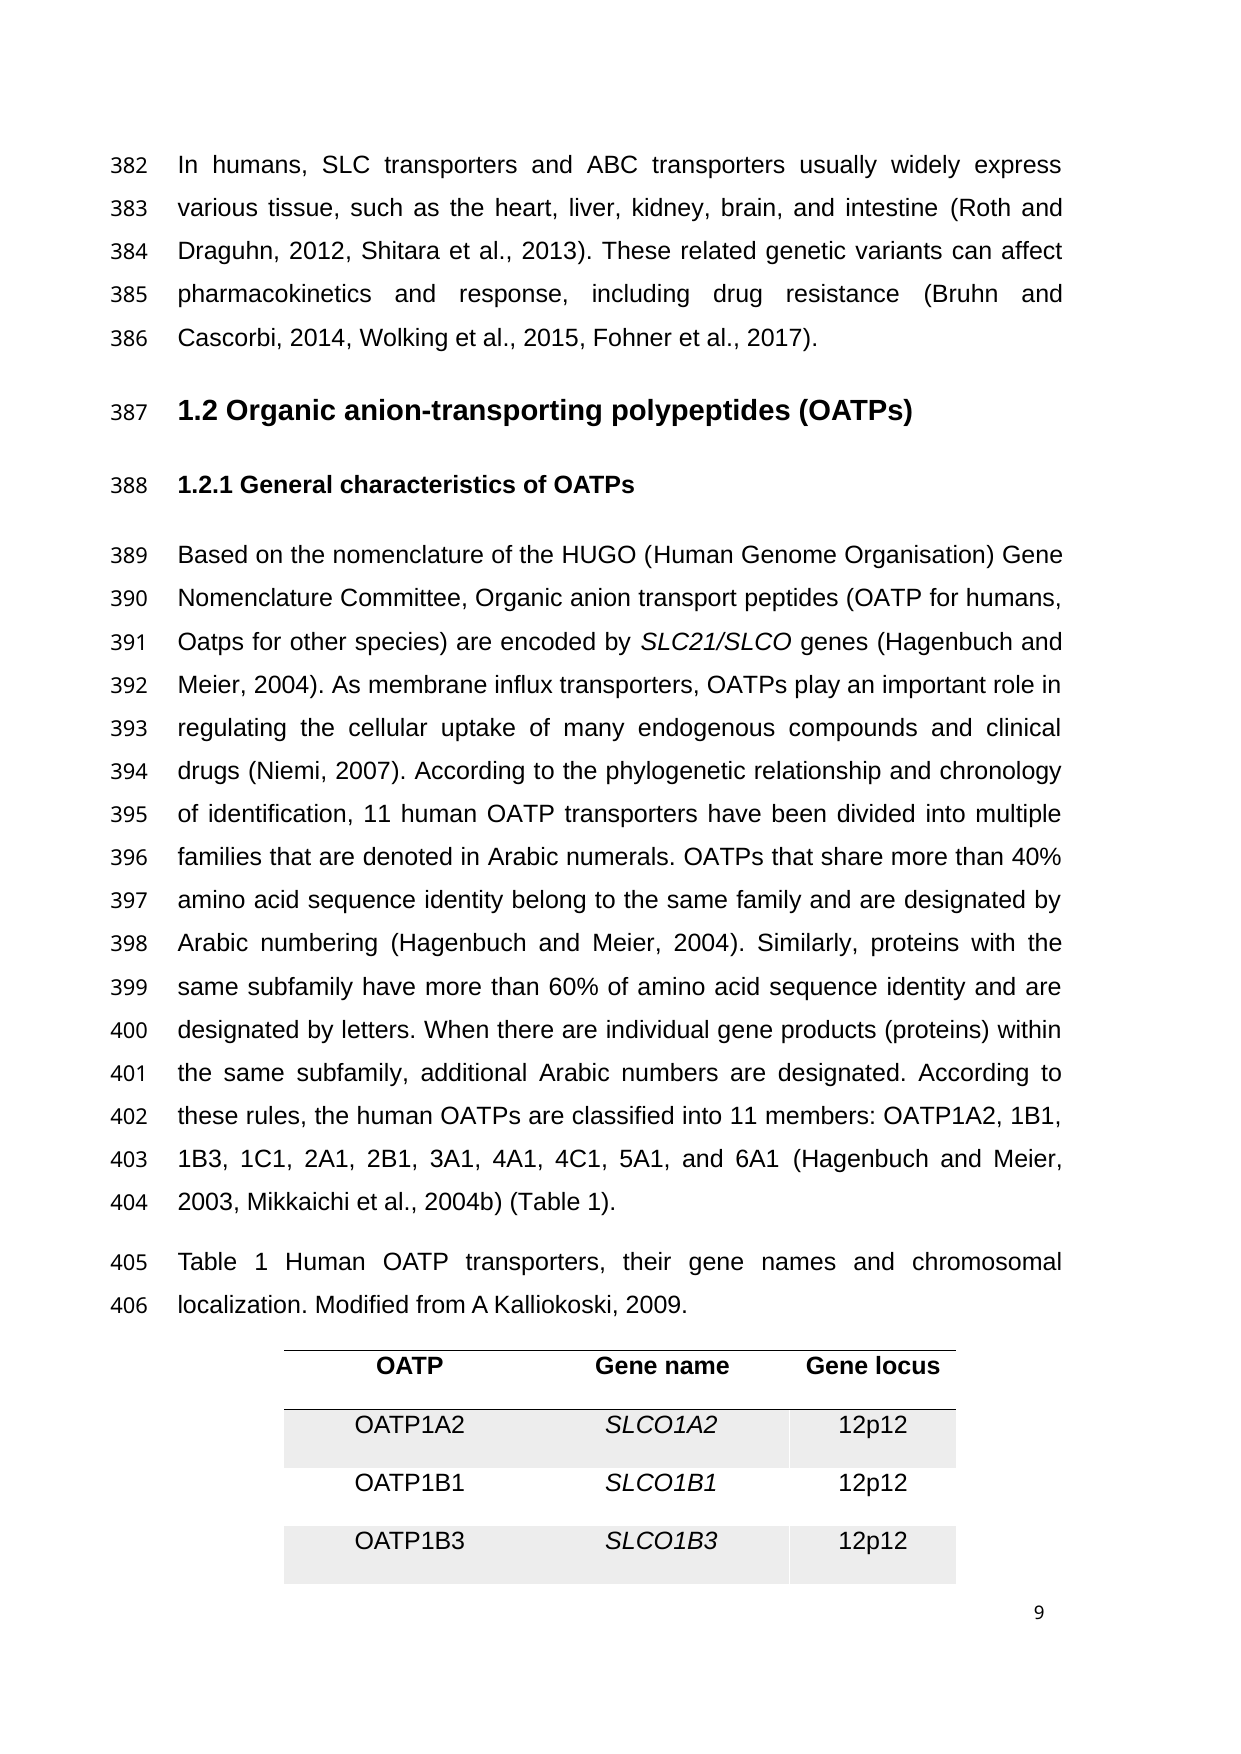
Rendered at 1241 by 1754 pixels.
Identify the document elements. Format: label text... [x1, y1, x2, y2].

text In humans, SLC transporters and ABC transporters usually widely express various tissue, such as the heart, liver, kidney, brain, and intestine (Roth and Draguhn, 2012, Shitara et al., 2013). These related genetic variants can affect pharmacokinetics and response, including drug resistance (Bruhn and Cascorbi, 2014, Wolking et al., 2015, Fohner et al., 2017). [177, 150, 1063, 351]
table_cell SLCO1B1 [535, 1468, 789, 1526]
subtitle 1.2.1 General characteristics of OATPs [177, 470, 1063, 499]
table_cell 12p12 [790, 1410, 956, 1468]
table_cell OATP1B3 [284, 1526, 535, 1584]
text Table 1 Human OATP transporters, their gene names and chromosomal localization. Modified from A Kalliokoski, 2009. [177, 1247, 1063, 1319]
table_header Gene locus [790, 1351, 956, 1409]
text Based on the nomenclature of the HUGO (Human Genome Organisation) Gene Nomenclature Committee, Organic anion transport peptides (OATP for humans, Oatps for other species) are encoded by SLC21/SLCO genes (Hagenbuch and Meier, 2004). As membrane influx transporters, OATPs play an important role in regulating the cellular uptake of many endogenous compounds and clinical drugs (Niemi, 2007). According to the phylogenetic relationship and chronology of identification, 11 human OATP transporters have been divided into multiple families that are denoted in Arabic numerals. OATPs that share more than 40% amino acid sequence identity belong to the same family and are designated by Arabic numbering (Hagenbuch and Meier, 2004). Similarly, proteins with the same subfamily have more than 60% of amino acid sequence identity and are designated by letters. When there are individual gene products (proteins) within the same subfamily, additional Arabic numbers are designated. According to these rules, the human OATPs are classified into 11 members: OATP1A2, 1B1, 1B3, 1C1, 2A1, 2B1, 3A1, 4A1, 4C1, 5A1, and 6A1 (Hagenbuch and Meier, 2003, Mikkaichi et al., 2004b) (Table 1). [177, 540, 1063, 1216]
subtitle 1.2 Organic anion-transporting polypeptides (OATPs) [177, 393, 1063, 426]
table_cell 12p12 [790, 1468, 956, 1526]
table_cell OATP1B1 [284, 1468, 535, 1526]
table_cell OATP1A2 [284, 1410, 535, 1468]
table_header OATP [284, 1351, 535, 1409]
table_cell SLCO1A2 [535, 1410, 789, 1468]
table_cell 12p12 [790, 1526, 956, 1584]
table_cell SLCO1B3 [535, 1526, 789, 1584]
table_header Gene name [535, 1351, 789, 1409]
